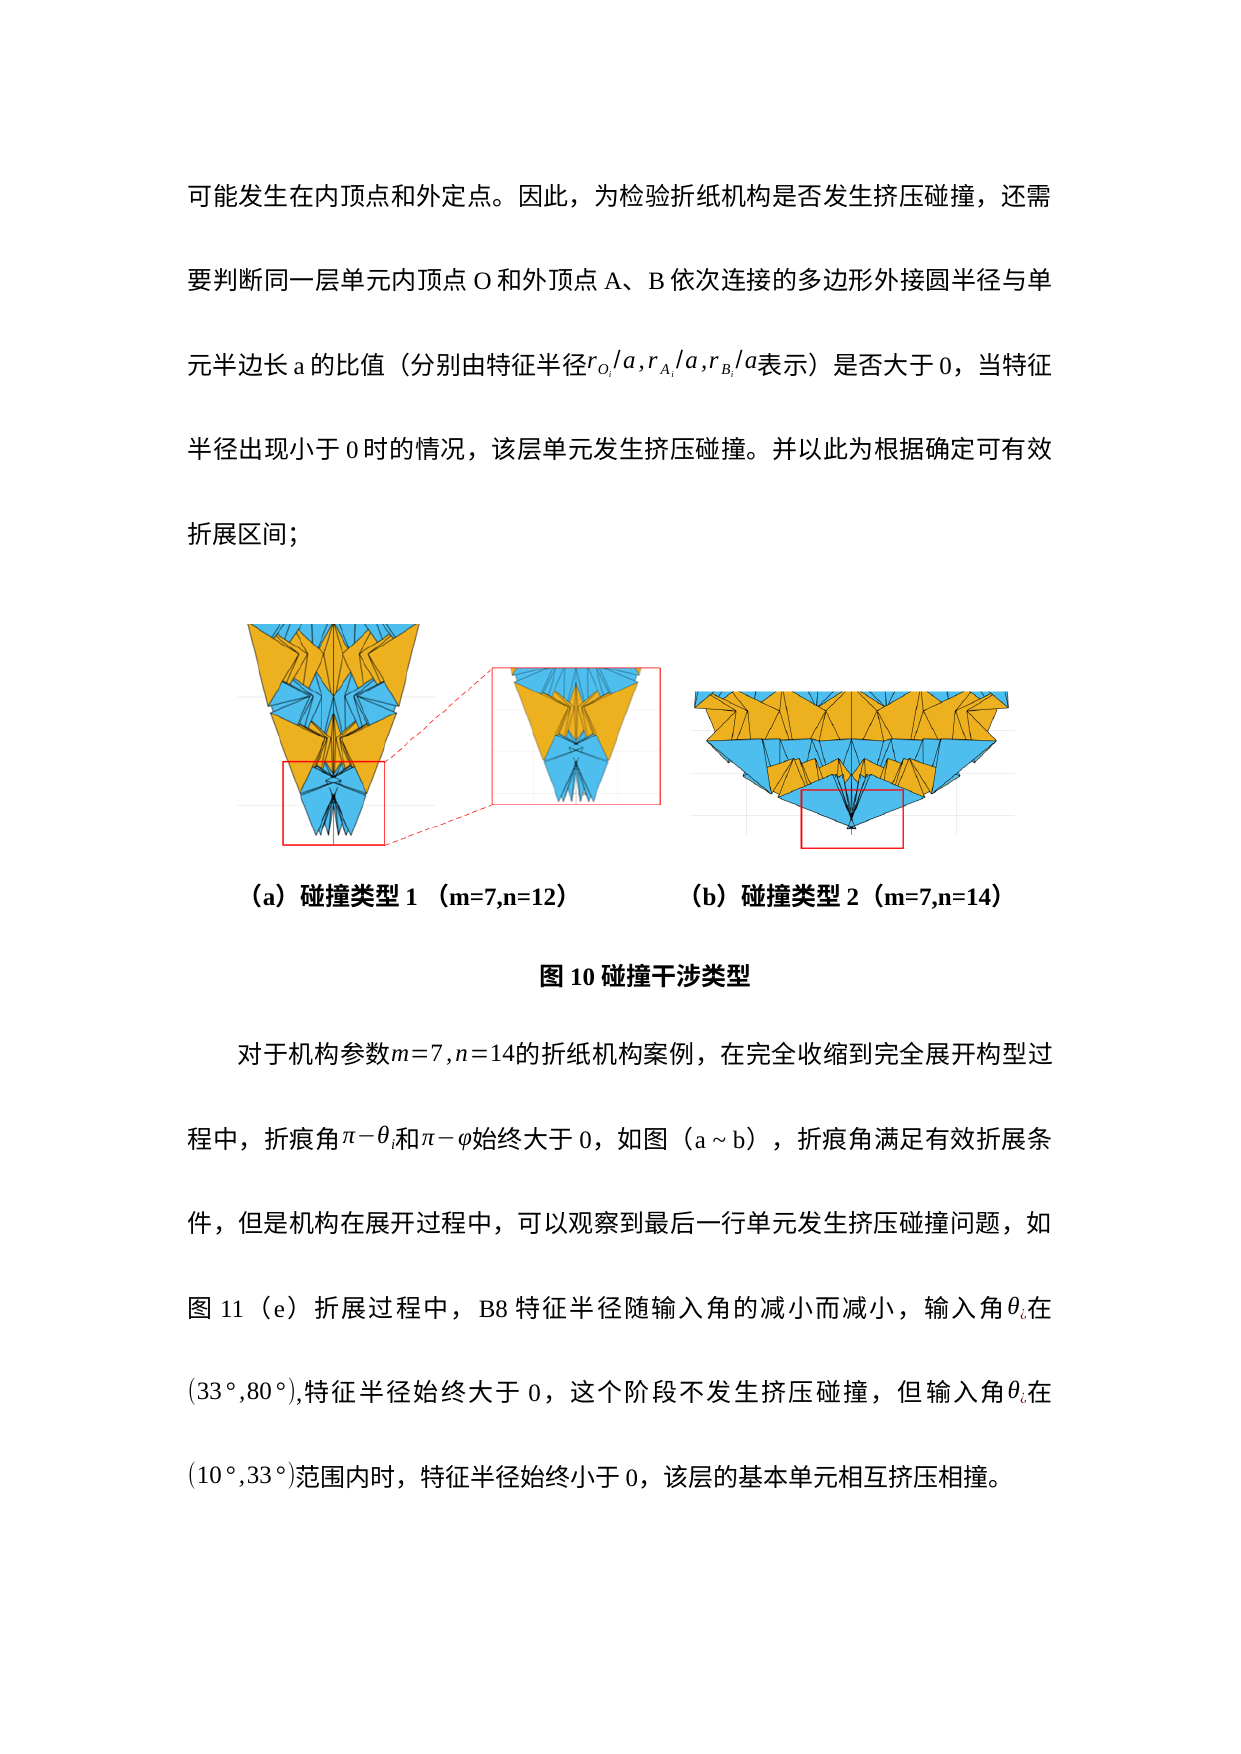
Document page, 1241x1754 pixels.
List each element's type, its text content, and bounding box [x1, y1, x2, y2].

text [187, 162, 1053, 565]
picture [237, 624, 680, 850]
picture [686, 688, 1017, 850]
text 图 10 碰撞干涉类型 [187, 942, 1053, 1007]
text 对于机构参数的折纸机构案例，在完全收缩到完全展开构型过程中，折痕角和始终大于0，如图（a ~ b），折痕角满足有效折展条件，但是机构在展开过程中，可以观察到最后一行单元发生挤压碰撞问题，如图11（e）折展过程中，B8特征半径随输入角的减小而减小，输入角在,特征半径始终大于0，这个阶段不发生挤压碰撞，但输入角在范围内时，特征半径始终小于0，该层的基本单元相互挤压相撞。 [187, 1021, 1053, 1508]
text （a）碰撞类型1 （m=7,n=12） （b）碰撞类型2（m=7,n=14） [187, 862, 1053, 927]
